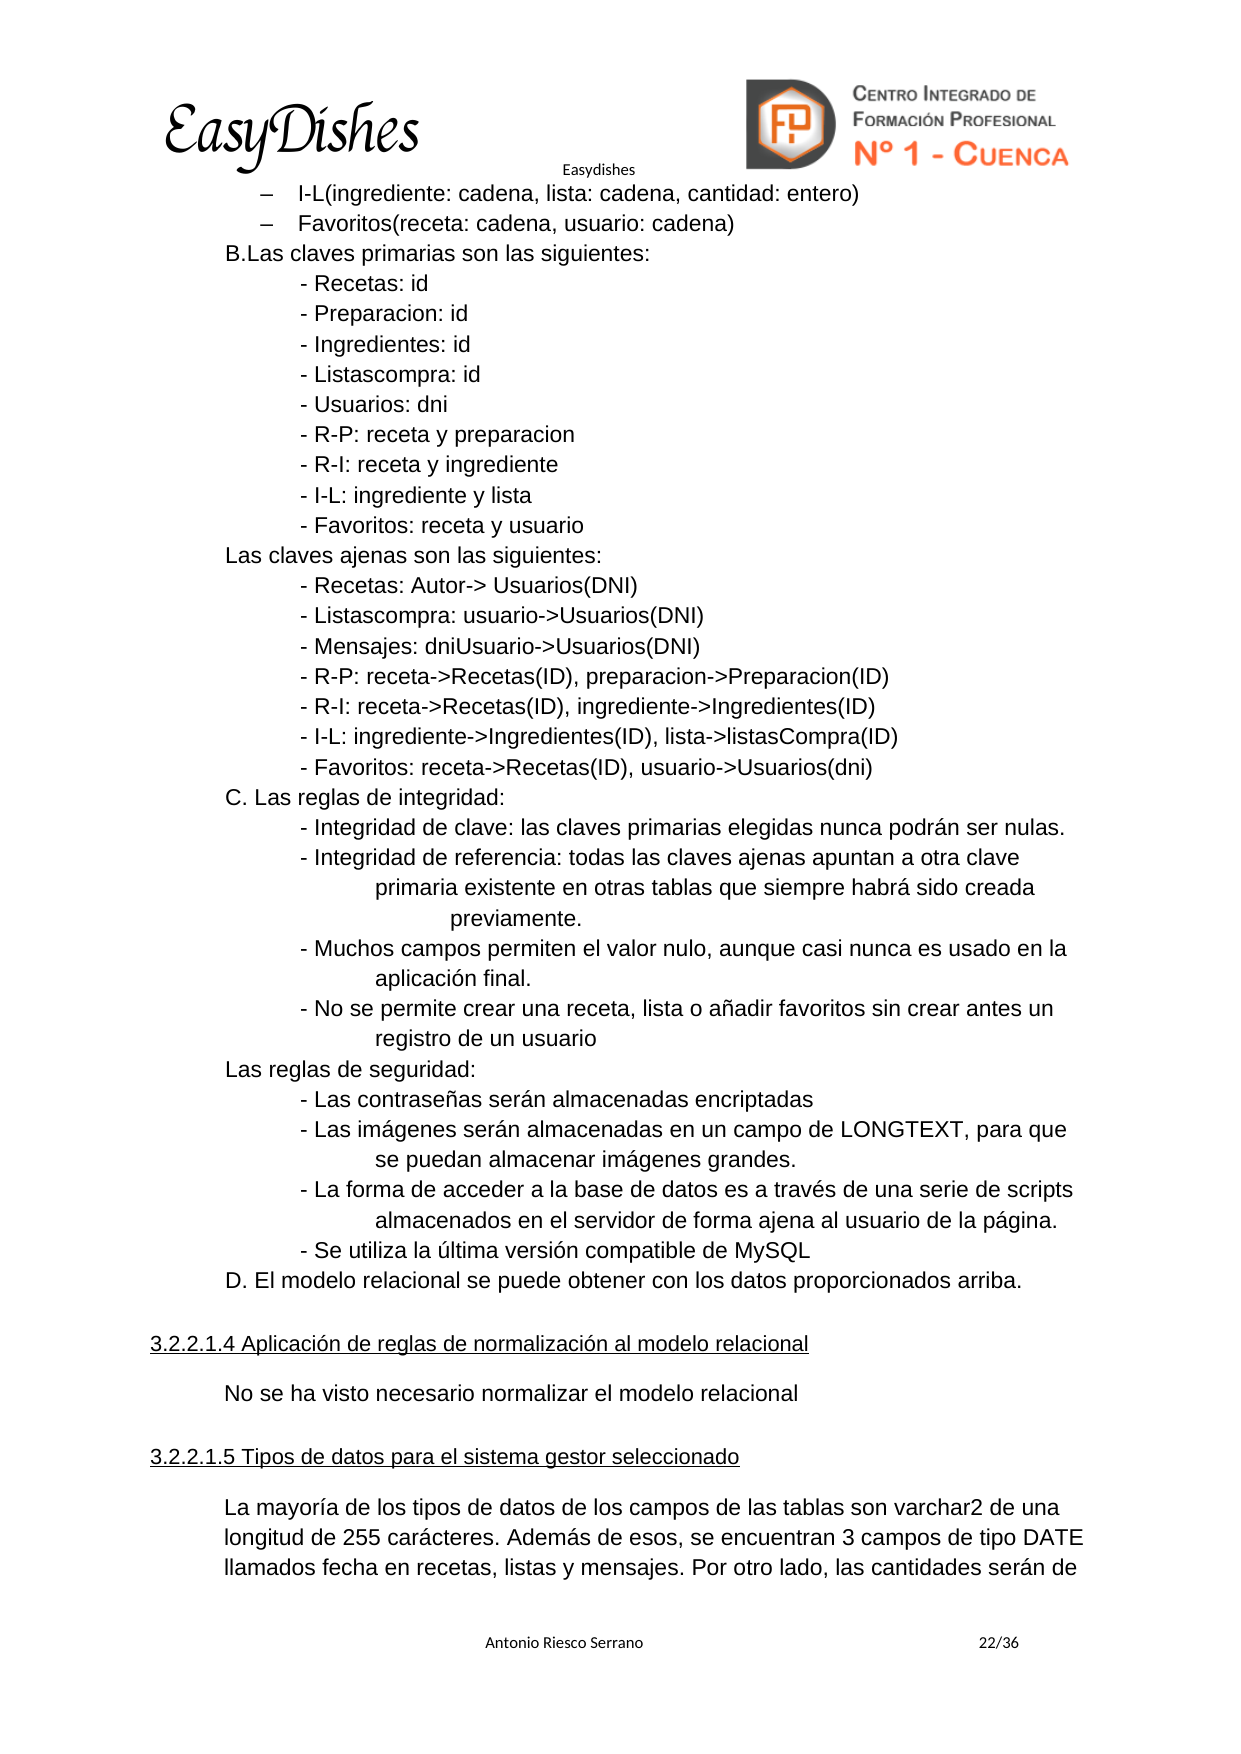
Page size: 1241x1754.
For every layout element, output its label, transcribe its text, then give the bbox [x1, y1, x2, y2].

text - Se utiliza la última versión compatible de MySQL [150, 1237, 1090, 1263]
text - Integridad de referencia: todas las claves ajenas apuntan a otra clave primaria existente en otras tablas que siempre habrá sido creada previamente. [150, 844, 1090, 931]
text B.Las claves primarias son las siguientes: [150, 240, 1090, 266]
text - R-P: receta->Recetas(ID), preparacion->Preparacion(ID) [150, 663, 1090, 689]
text - Listascompra: id [150, 361, 1090, 387]
list I-L(ingrediente: cadena, lista: cadena, cantidad: entero) [260, 179, 1090, 206]
text - Favoritos: receta->Recetas(ID), usuario->Usuarios(dni) [150, 753, 1090, 780]
text No se ha visto necesario normalizar el modelo relacional [224, 1380, 1090, 1407]
picture [150, 101, 429, 176]
text C. Las reglas de integridad: [150, 784, 1090, 810]
text - Recetas: Autor-> Usuarios(DNI) [150, 572, 1090, 599]
text - R-P: receta y preparacion [150, 421, 1090, 448]
text - Las contraseñas serán almacenadas encriptadas [150, 1086, 1090, 1112]
text - Muchos campos permiten el valor nulo, aunque casi nunca es usado en la aplicación final. [150, 935, 1090, 991]
text - I-L: ingrediente->Ingredientes(ID), lista->listasCompra(ID) [150, 723, 1090, 750]
subtitle 3.2.2.1.4 Aplicación de reglas de normalización al modelo relacional [150, 1331, 1090, 1356]
text - Las imágenes serán almacenadas en un campo de LONGTEXT, para que se puedan almacenar imágenes grandes. [150, 1116, 1090, 1173]
text - No se permite crear una receta, lista o añadir favoritos sin crear antes un registro de un usuario [150, 995, 1090, 1052]
text - I-L: ingrediente y lista [150, 482, 1090, 508]
text Las reglas de seguridad: [150, 1056, 1090, 1082]
text - La forma de acceder a la base de datos es a través de una serie de scripts almacenados en el servidor de forma ajena al usuario de la página. [150, 1176, 1090, 1233]
text - R-I: receta->Recetas(ID), ingrediente->Ingredientes(ID) [150, 693, 1090, 719]
text D. El modelo relacional se puede obtener con los datos proporcionados arriba. [150, 1267, 1090, 1293]
text - Usuarios: dni [150, 391, 1090, 417]
text - Ingredientes: id [150, 331, 1090, 357]
text - Recetas: id [150, 270, 1090, 297]
subtitle 3.2.2.1.5 Tipos de datos para el sistema gestor seleccionado [150, 1444, 1090, 1469]
text - Favoritos: receta y usuario [150, 512, 1090, 538]
text - Mensajes: dniUsuario->Usuarios(DNI) [150, 633, 1090, 659]
list Favoritos(receta: cadena, usuario: cadena) [260, 210, 1090, 236]
text - Listascompra: usuario->Usuarios(DNI) [150, 602, 1090, 629]
picture [743, 75, 1085, 176]
text - R-I: receta y ingrediente [150, 451, 1090, 478]
text Las claves ajenas son las siguientes: [150, 542, 1090, 568]
text - Integridad de clave: las claves primarias elegidas nunca podrán ser nulas. [150, 814, 1090, 840]
text - Preparacion: id [150, 300, 1090, 327]
